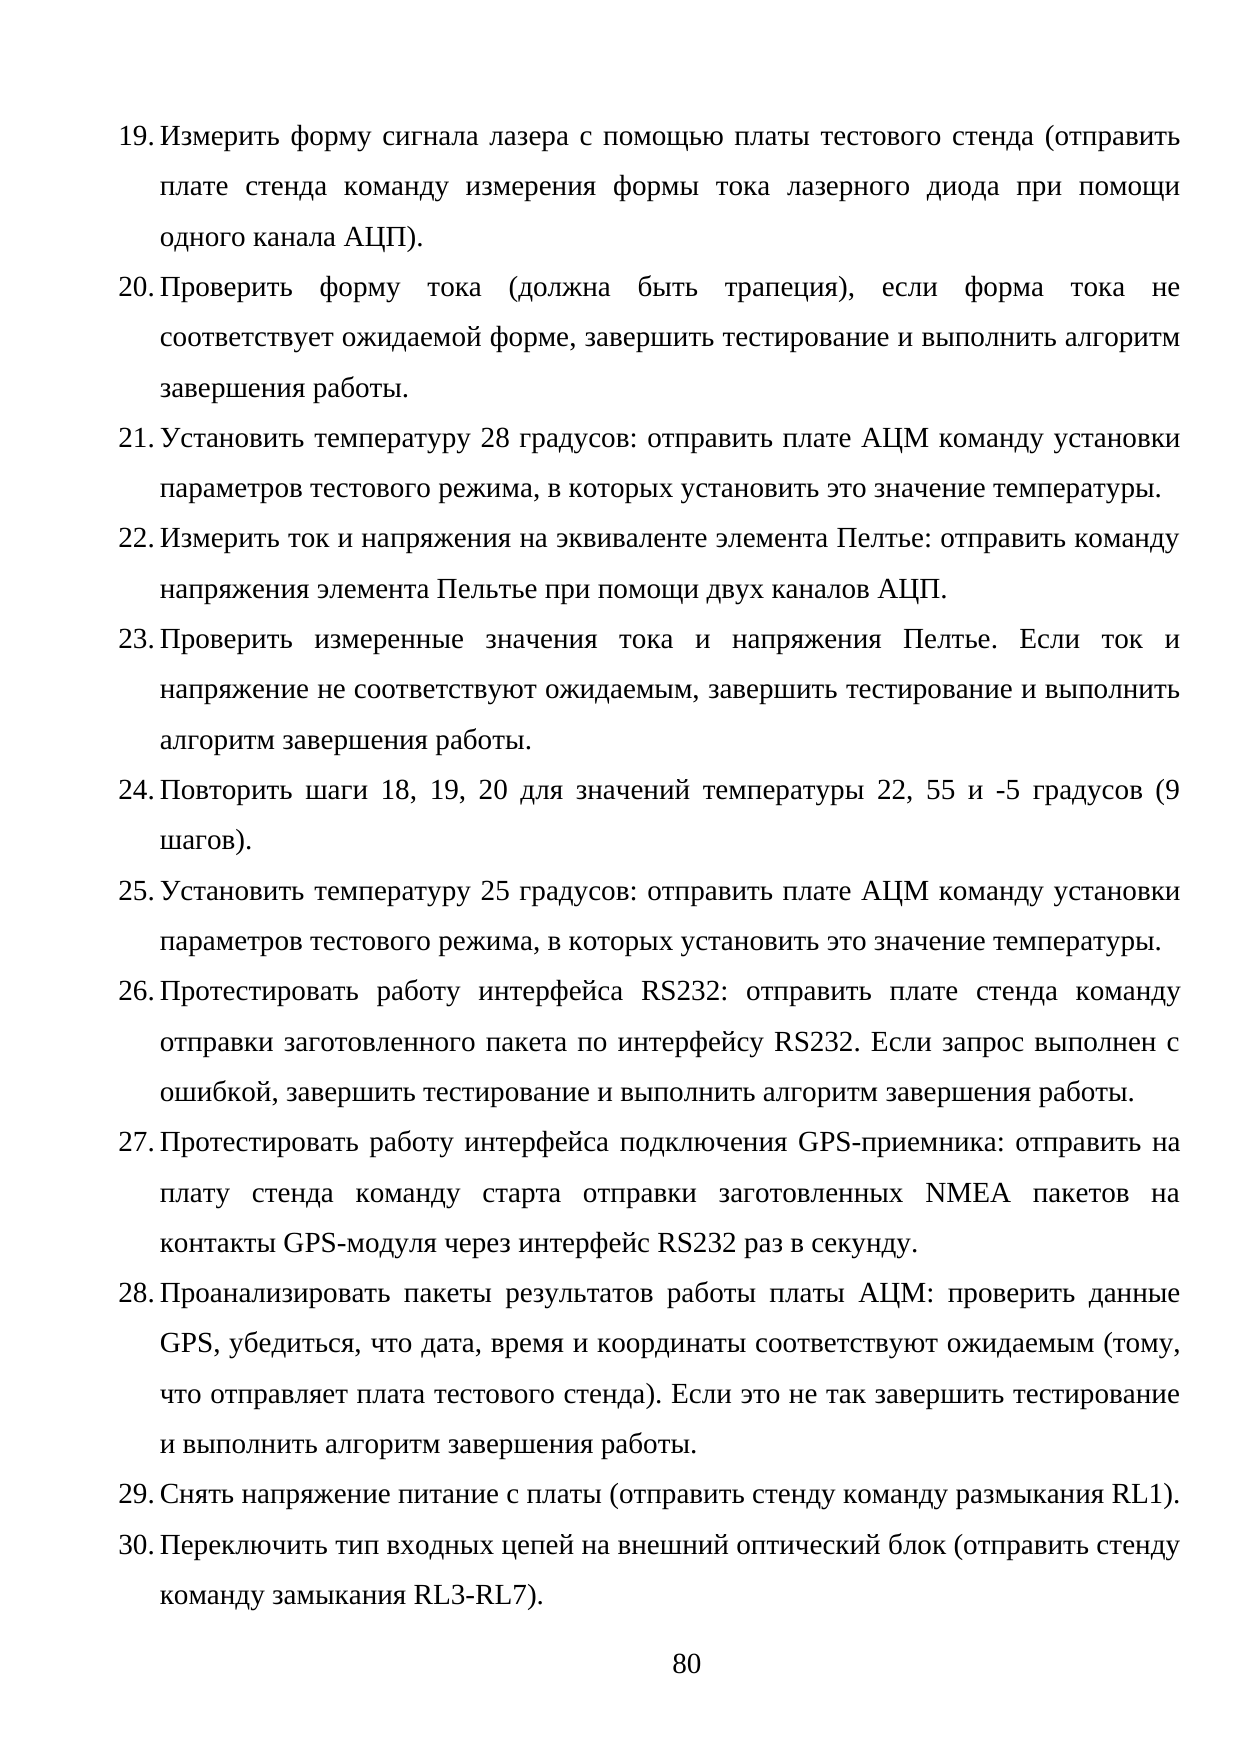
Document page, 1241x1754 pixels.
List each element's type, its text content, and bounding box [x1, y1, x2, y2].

list Измерить форму сигнала лазера с помощью платы тестового стенда (отправить плате стенда команду измерения формы тока лазерного диода при помощи одного канала АЦП). [118, 118, 1181, 252]
list Протестировать работу интерфейса подключения GPS-приемника: отправить на плату стенда команду старта отправки заготовленных NMEA пакетов на контакты GPS-модуля через интерфейс RS232 раз в секунду. [118, 1124, 1181, 1258]
list Снять напряжение питание с платы (отправить стенду команду размыкания RL1). [118, 1477, 1181, 1510]
list Проанализировать пакеты результатов работы платы АЦМ: проверить данные GPS, убедиться, что дата, время и координаты соответствуют ожидаемым (тому, что отправляет плата тестового стенда). Если это не так завершить тестирование и выполнить алгоритм завершения работы. [118, 1275, 1181, 1460]
list Повторить шаги 18, 19, 20 для значений температуры 22, 55 и -5 градусов (9 шагов). [118, 772, 1181, 856]
list Измерить ток и напряжения на эквиваленте элемента Пелтье: отправить команду напряжения элемента Пельтье при помощи двух каналов АЦП. [118, 521, 1181, 604]
list Проверить измеренные значения тока и напряжения Пелтье. Если ток и напряжение не соответствуют ожидаемым, завершить тестирование и выполнить алгоритм завершения работы. [118, 621, 1181, 755]
list Переключить тип входных цепей на внешний оптический блок (отправить стенду команду замыкания RL3-RL7). [118, 1527, 1181, 1611]
list Протестировать работу интерфейса RS232: отправить плате стенда команду отправки заготовленного пакета по интерфейсу RS232. Если запрос выполнен с ошибкой, завершить тестирование и выполнить алгоритм завершения работы. [118, 973, 1181, 1108]
list Проверить форму тока (должна быть трапеция), если форма тока не соответствует ожидаемой форме, завершить тестирование и выполнить алгоритм завершения работы. [118, 269, 1181, 403]
list Установить температуру 28 градусов: отправить плате АЦМ команду установки параметров тестового режима, в которых установить это значение температуры. [118, 420, 1181, 504]
list Установить температуру 25 градусов: отправить плате АЦМ команду установки параметров тестового режима, в которых установить это значение температуры. [118, 873, 1181, 957]
